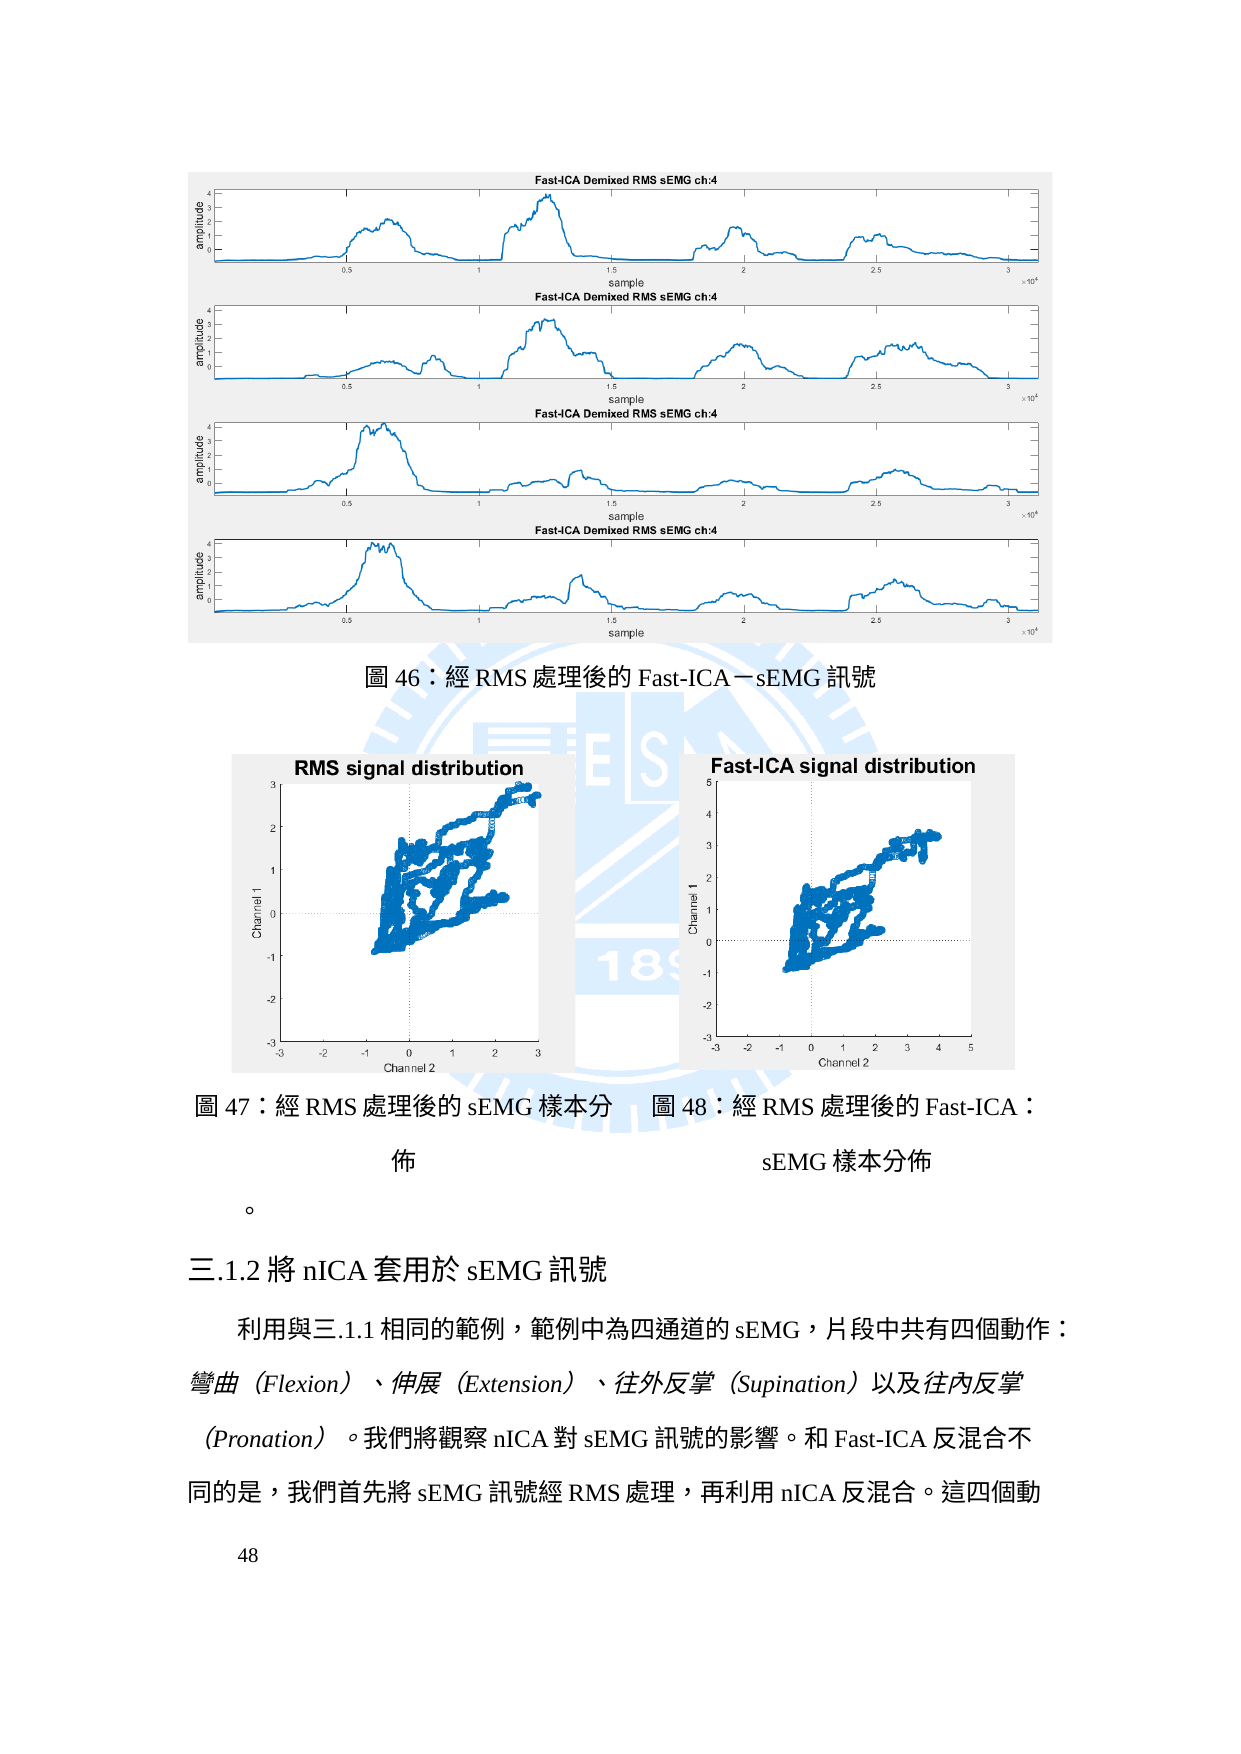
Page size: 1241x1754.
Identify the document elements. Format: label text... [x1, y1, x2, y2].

table_cell 圖 47：經RMS處理後的sEMG樣本分佈 [176, 1087, 631, 1192]
subtitle 將nICA套用於sEMG訊號 [187, 1246, 1053, 1288]
table_header [176, 755, 631, 1087]
table_header [631, 755, 1063, 1087]
picture [231, 754, 576, 1073]
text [187, 1309, 1053, 1509]
text 。 [187, 1192, 1053, 1228]
table_cell 圖 48：經RMS處理後的Fast-ICA：sEMG樣本分佈 [631, 1087, 1063, 1192]
picture [187, 172, 1053, 643]
picture [679, 754, 1015, 1070]
text 圖 46：經RMS處理後的Fast-ICA－sEMG訊號 [187, 657, 1053, 693]
